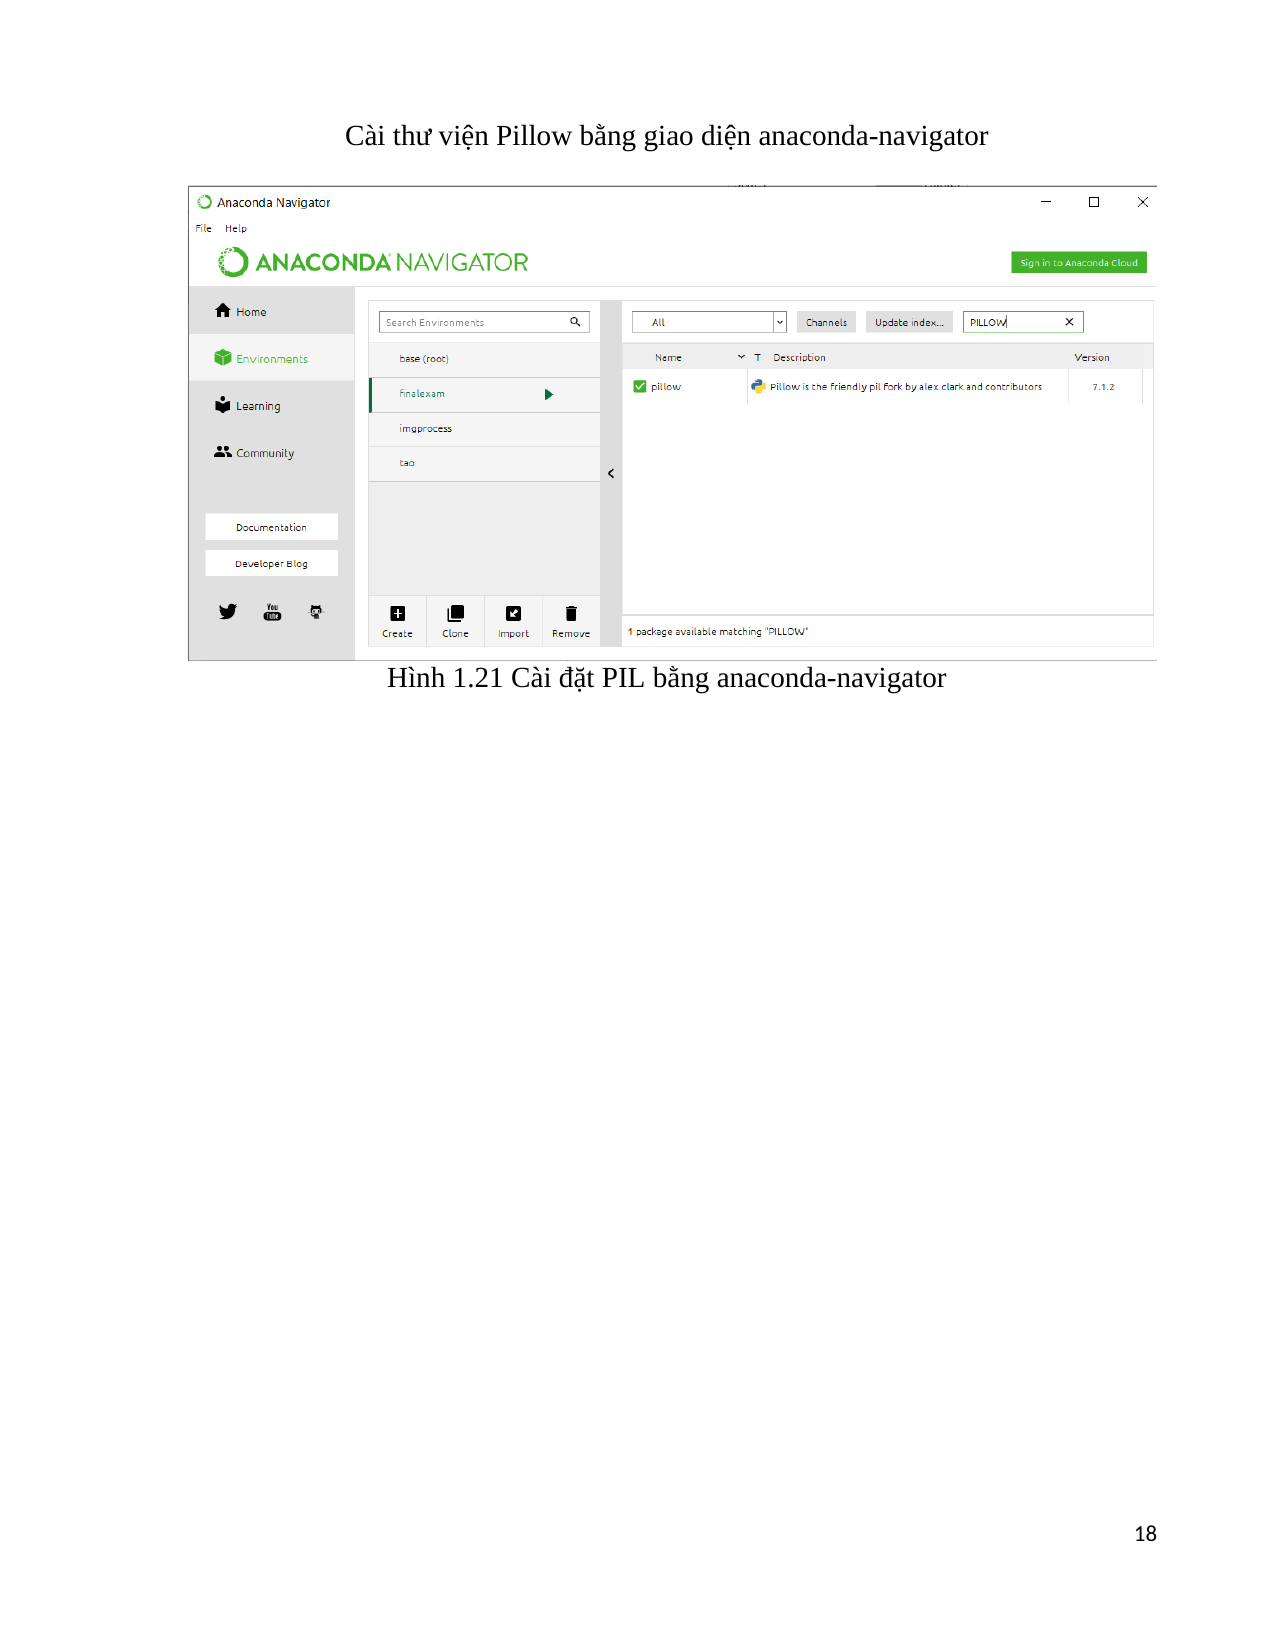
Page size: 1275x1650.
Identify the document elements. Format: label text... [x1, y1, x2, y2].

picture [187, 185, 1157, 661]
table_cell Cài thư viện Pillow bằng giao diện anaconda-navigator [177, 118, 1157, 660]
table_cell Hình 1.21 Cài đặt PIL bằng anaconda-navigator [177, 660, 1157, 694]
